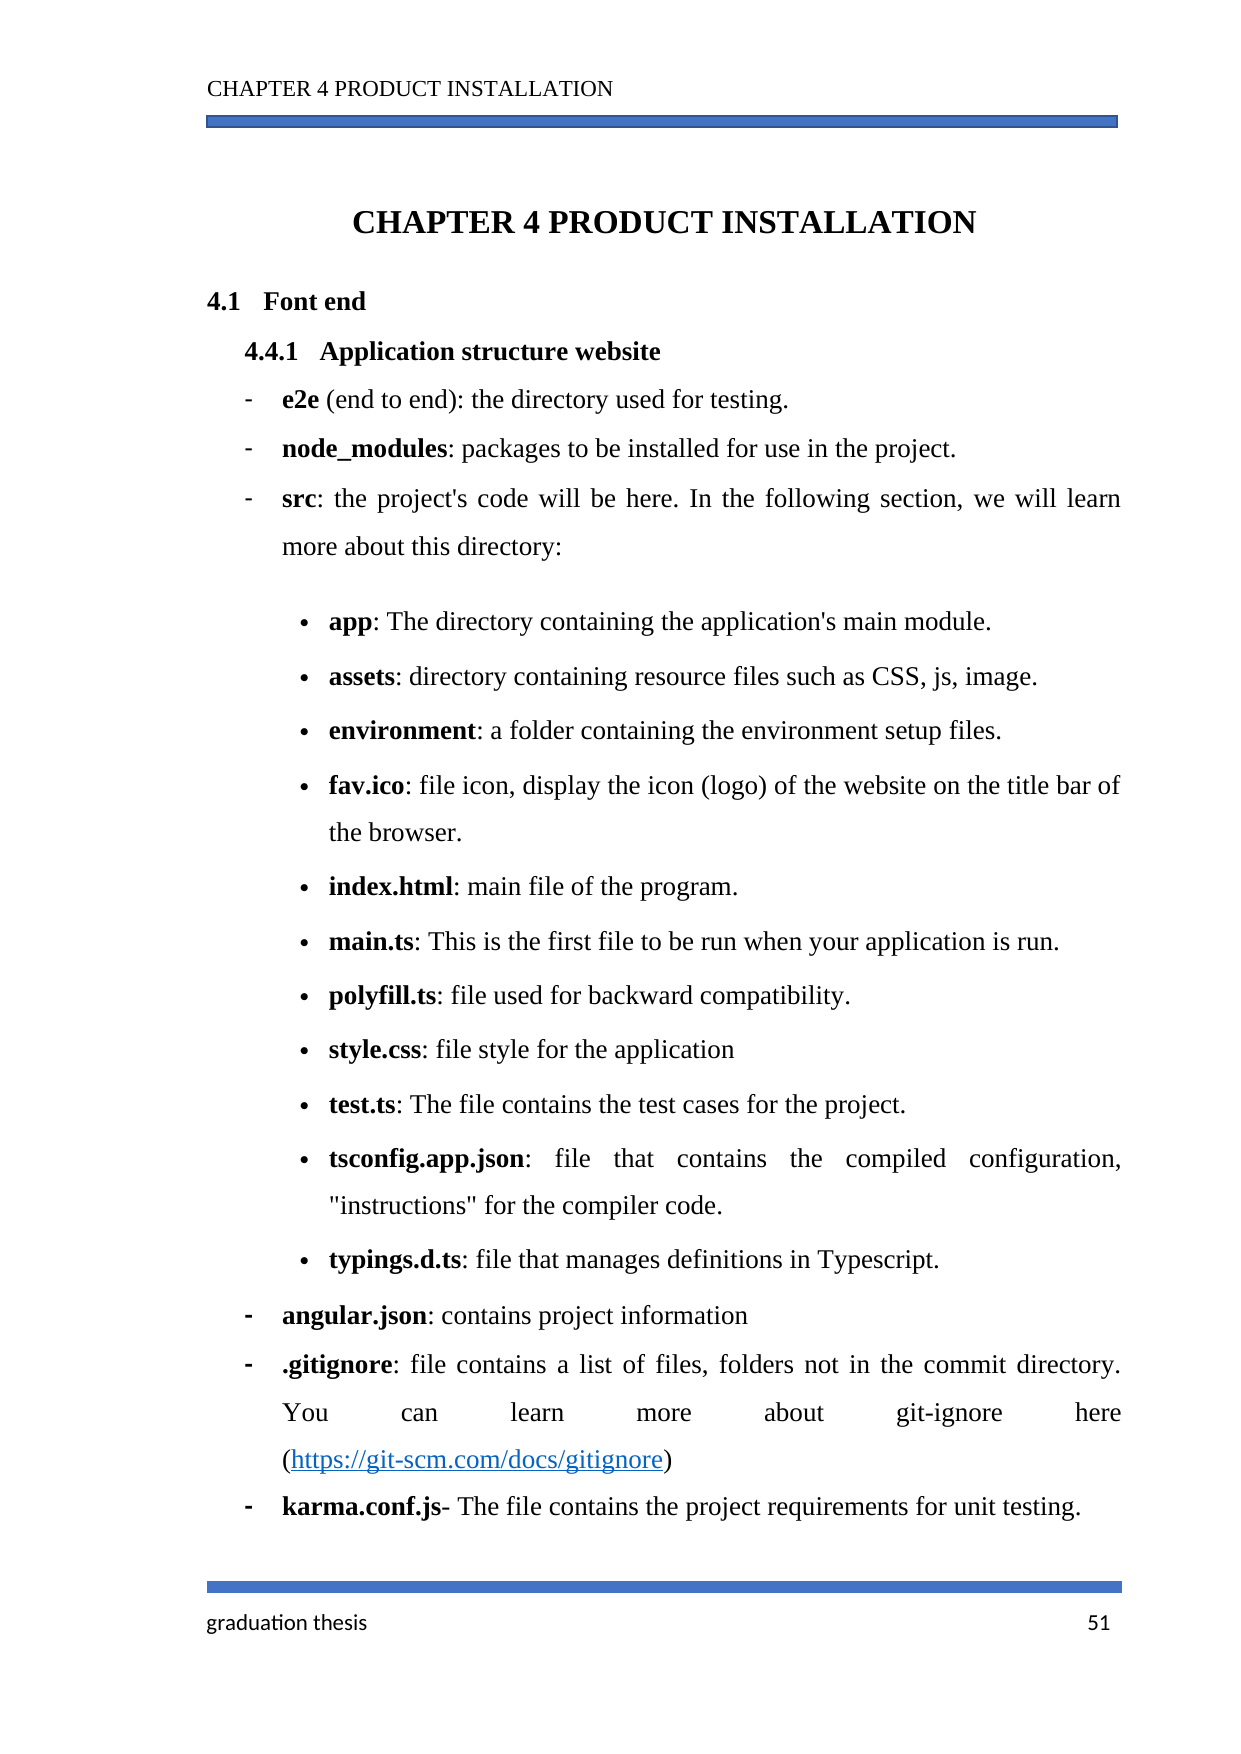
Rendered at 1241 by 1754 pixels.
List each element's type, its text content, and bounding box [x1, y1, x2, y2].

list .gitignore: file contains a list of files, folders not in the commit directory. You can learn more about git-ignore here (https://git-scm.com/docs/gitignore) [244, 1348, 1122, 1474]
list assets: directory containing resource files such as CSS, js, image. [301, 660, 1122, 691]
list app: The directory containing the application's main module. [301, 606, 1122, 637]
subtitle Application structure website [244, 336, 1122, 367]
list style.css: file style for the application [301, 1033, 1122, 1065]
list environment: a folder containing the environment setup files. [301, 714, 1122, 746]
list src: the project's code will be here. In the following section, we will learn more about this directory: [244, 481, 1122, 561]
list polyfill.ts: file used for backward compatibility. [301, 979, 1122, 1010]
list main.ts: This is the first file to be run when your application is run. [301, 924, 1122, 956]
subtitle CHAPTER 4 PRODUCT INSTALLATION [207, 202, 1122, 241]
list angular.json: contains project information [244, 1298, 1122, 1331]
list test.ts: The file contains the test cases for the project. [301, 1088, 1122, 1119]
list tsconfig.app.json: file that contains the compiled configuration, "instructions" for the compiler code. [301, 1142, 1122, 1220]
list karma.conf.js- The file contains the project requirements for unit testing. [244, 1489, 1122, 1522]
list fav.ico: file icon, display the icon (logo) of the website on the title bar of the browser. [301, 769, 1122, 847]
subtitle Font end [207, 285, 1122, 316]
list node_modules: packages to be installed for use in the project. [244, 432, 1122, 465]
list e2e (end to end): the directory used for testing. [244, 382, 1122, 415]
list index.html: main file of the program. [301, 870, 1122, 901]
list typings.d.ts: file that manages definitions in Typescript. [301, 1244, 1122, 1275]
